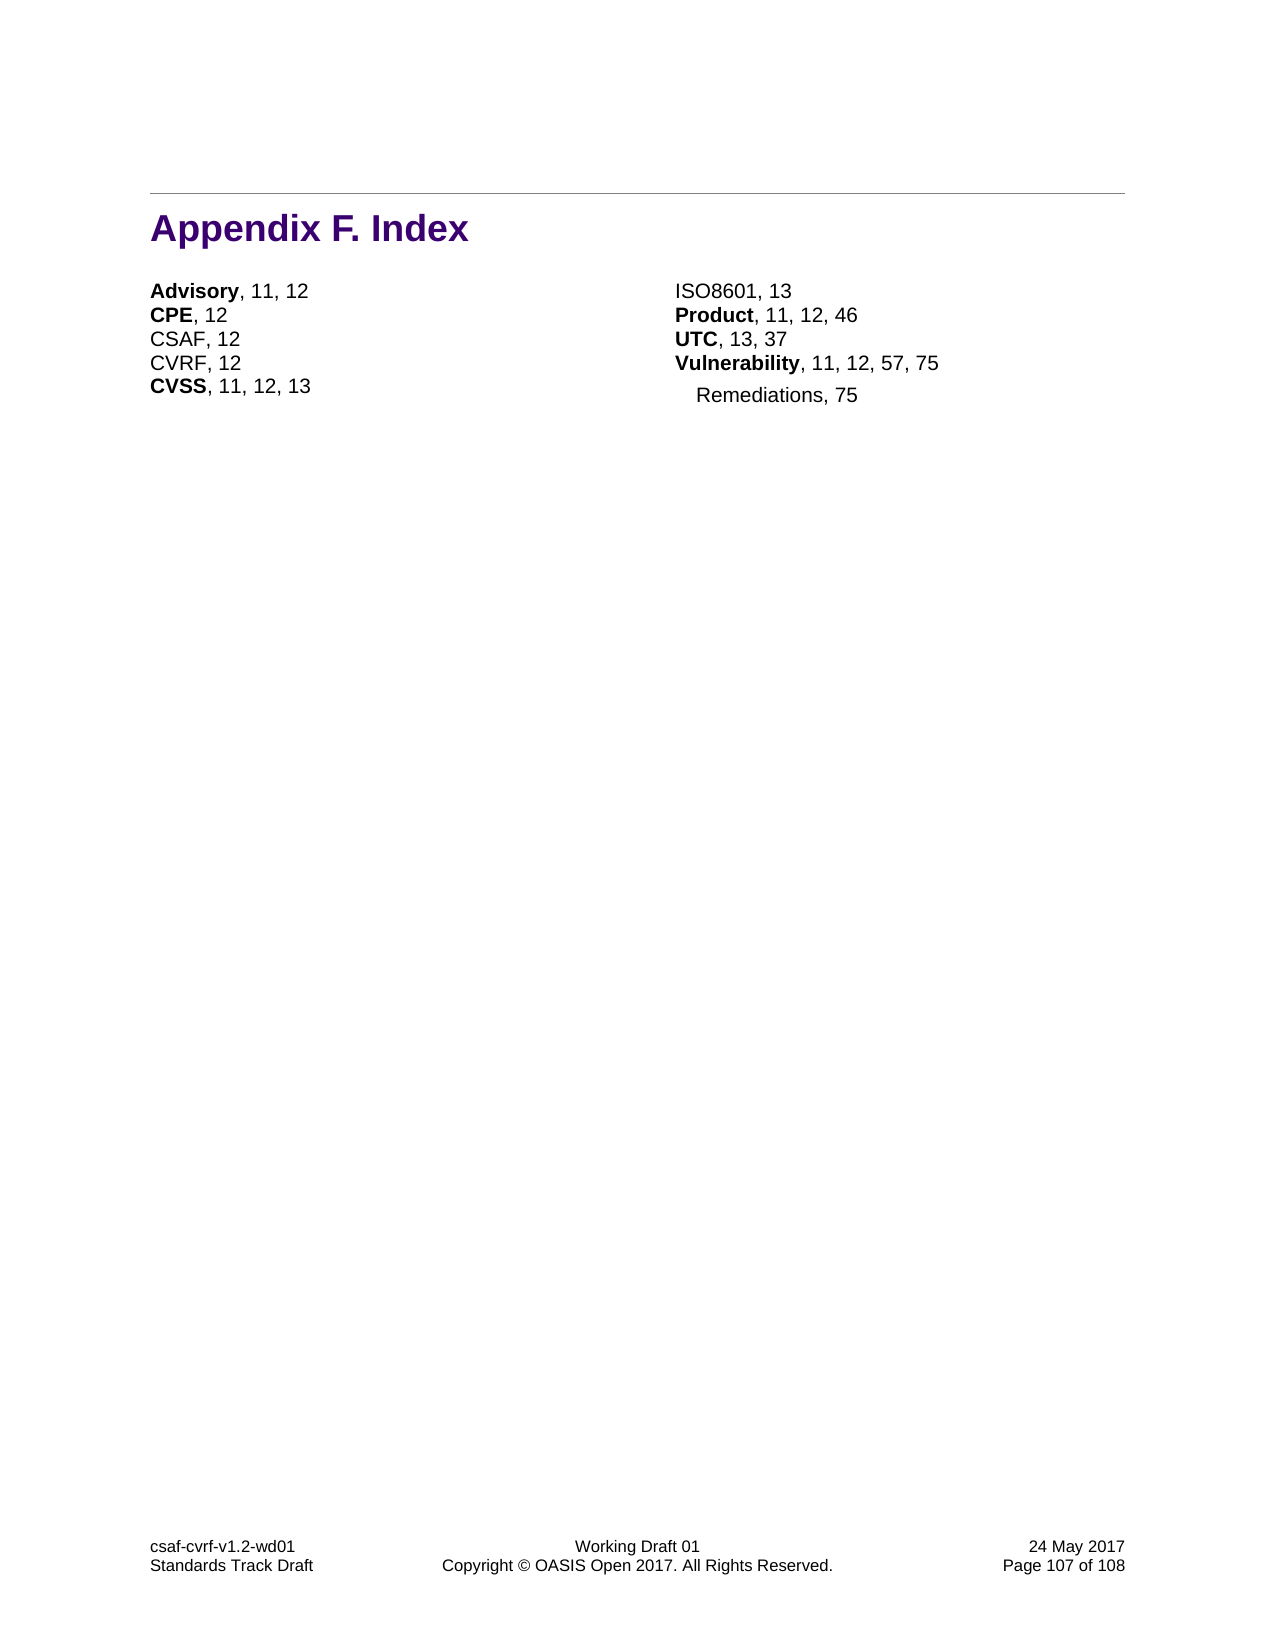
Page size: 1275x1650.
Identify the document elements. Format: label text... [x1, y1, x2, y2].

text CVSS, 11, 12, 13 [150, 374, 600, 398]
text Remediations, 75 [696, 383, 1125, 407]
text ISO8601, 13 [675, 278, 1125, 302]
text CPE, 12 [150, 302, 600, 326]
text Vulnerability, 11, 12, 57, 75 [675, 350, 1125, 374]
subtitle Index [150, 194, 1125, 249]
text UTC, 13, 37 [675, 326, 1125, 350]
text Advisory, 11, 12 [150, 278, 600, 302]
text CSAF, 12 [150, 326, 600, 350]
text Product, 11, 12, 46 [675, 302, 1125, 326]
text CVRF, 12 [150, 350, 600, 374]
